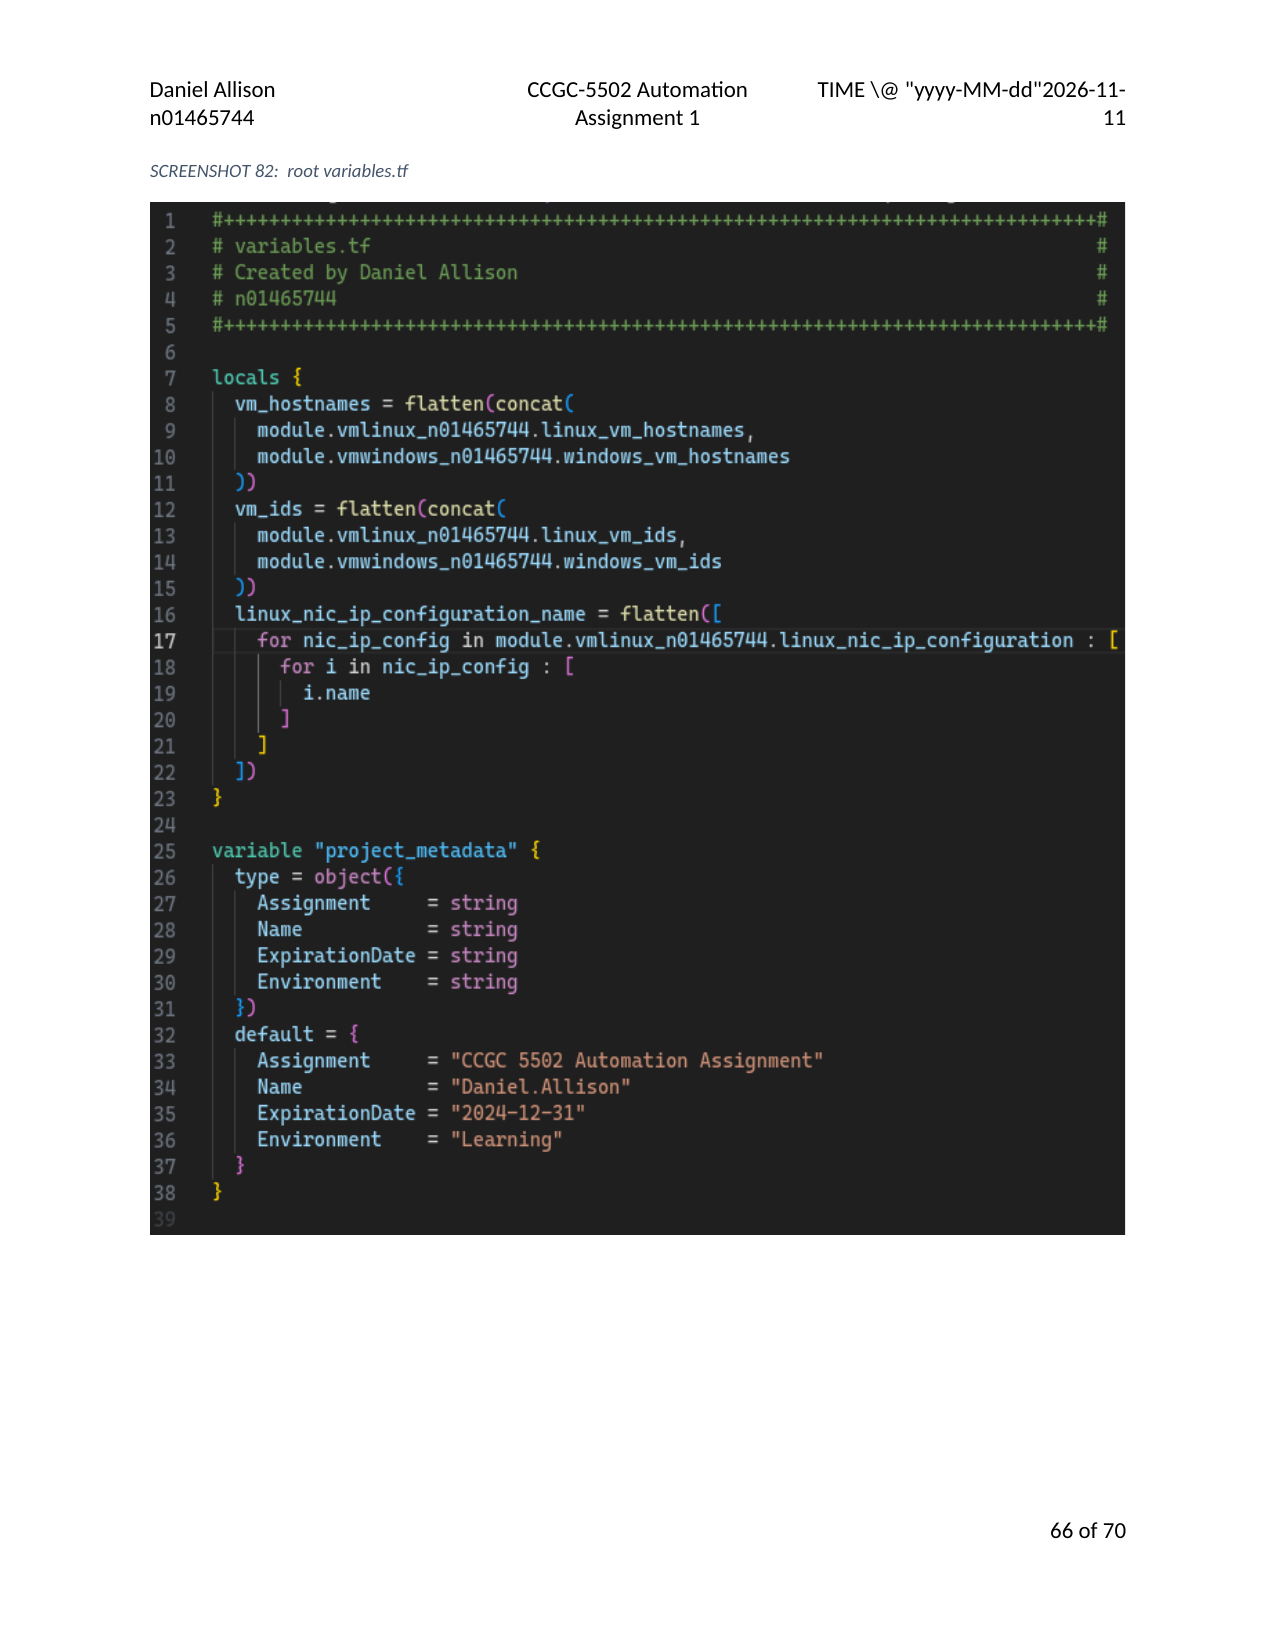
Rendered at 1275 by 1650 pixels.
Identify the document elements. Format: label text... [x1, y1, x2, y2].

picture [150, 202, 1125, 1235]
text SCREENSHOT 82: root variables.tf [150, 159, 1125, 182]
